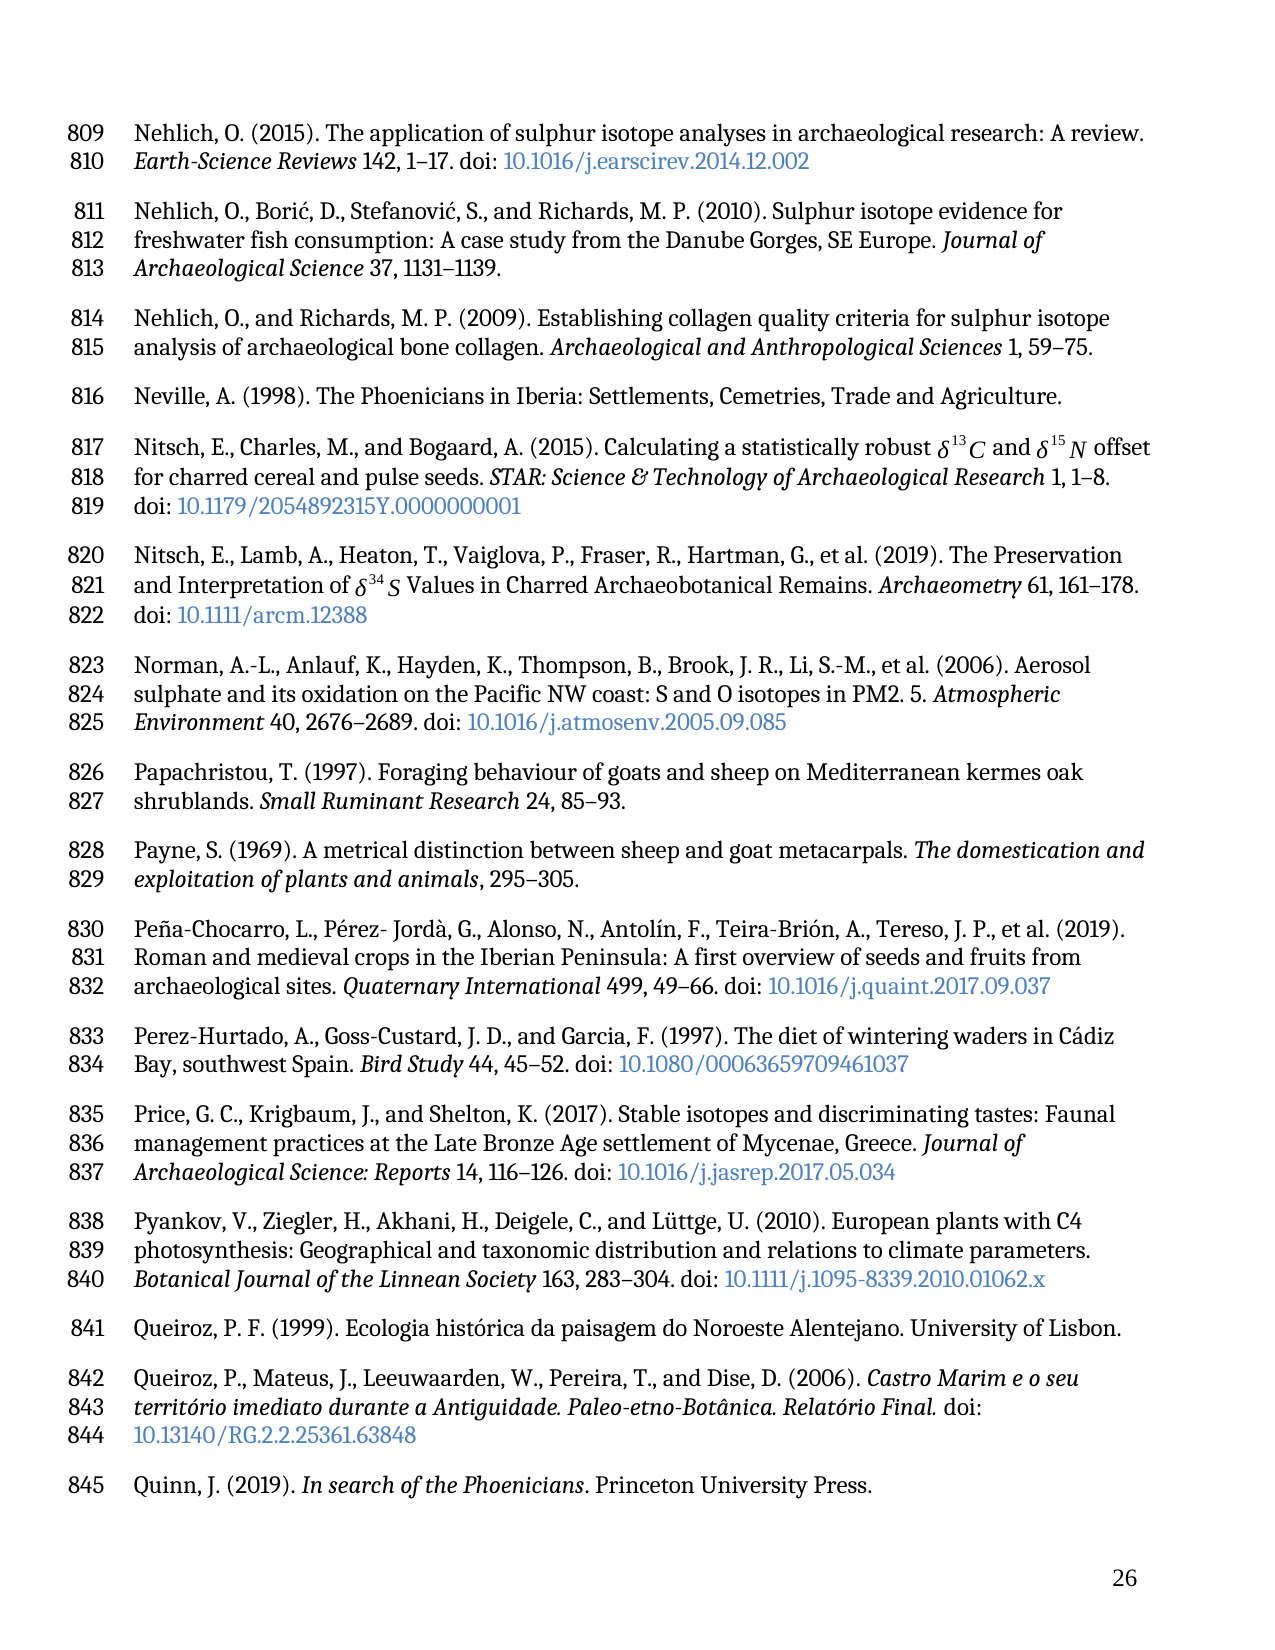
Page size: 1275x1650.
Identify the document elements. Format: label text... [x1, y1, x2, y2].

text Perez-Hurtado, A., Goss-Custard, J. D., and Garcia, F. (1997). The diet of wintering waders in Cádiz Bay, southwest Spain. Bird Study 44, 45–52. doi: 10.1080/00063659709461037 [133, 1022, 1152, 1079]
text Nehlich, O. (2015). The application of sulphur isotope analyses in archaeological research: A review. Earth-Science Reviews 142, 1–17. doi: 10.1016/j.earscirev.2014.12.002 [133, 118, 1152, 176]
text Neville, A. (1998). The Phoenicians in Iberia: Settlements, Cemetries, Trade and Agriculture. [133, 382, 1152, 411]
text Nehlich, O., and Richards, M. P. (2009). Establishing collagen quality criteria for sulphur isotope analysis of archaeological bone collagen. Archaeological and Anthropological Sciences 1, 59–75. [133, 304, 1152, 361]
text Nitsch, E., Lamb, A., Heaton, T., Vaiglova, P., Fraser, R., Hartman, G., et al. (2019). The Preservation and Interpretation of Values in Charred Archaeobotanical Remains. Archaeometry 61, 161–178. doi: 10.1111/arcm.12388 [133, 541, 1152, 630]
text Price, G. C., Krigbaum, J., and Shelton, K. (2017). Stable isotopes and discriminating tastes: Faunal management practices at the Late Bronze Age settlement of Mycenae, Greece. Journal of Archaeological Science: Reports 14, 116–126. doi: 10.1016/j.jasrep.2017.05.034 [133, 1100, 1152, 1186]
text Papachristou, T. (1997). Foraging behaviour of goats and sheep on Mediterranean kermes oak shrublands. Small Ruminant Research 24, 85–93. [133, 758, 1152, 815]
text Quinn, J. (2019). In search of the Phoenicians. Princeton University Press. [133, 1471, 1152, 1499]
text Queiroz, P., Mateus, J., Leeuwaarden, W., Pereira, T., and Dise, D. (2006). Castro Marim e o seu território imediato durante a Antiguidade. Paleo-etno-Botânica. Relatório Final. doi: 10.13140/RG.2.2.25361.63848 [133, 1364, 1152, 1450]
text Pyankov, V., Ziegler, H., Akhani, H., Deigele, C., and Lüttge, U. (2010). European plants with C4 photosynthesis: Geographical and taxonomic distribution and relations to climate parameters. Botanical Journal of the Linnean Society 163, 283–304. doi: 10.1111/j.1095-8339.2010.01062.x [133, 1207, 1152, 1293]
text Nitsch, E., Charles, M., and Bogaard, A. (2015). Calculating a statistically robust and offset for charred cereal and pulse seeds. STAR: Science & Technology of Archaeological Research 1, 1–8. doi: 10.1179/2054892315Y.0000000001 [133, 432, 1152, 521]
text Nehlich, O., Borić, D., Stefanović, S., and Richards, M. P. (2010). Sulphur isotope evidence for freshwater fish consumption: A case study from the Danube Gorges, SE Europe. Journal of Archaeological Science 37, 1131–1139. [133, 197, 1152, 283]
text Queiroz, P. F. (1999). Ecologia histórica da paisagem do Noroeste Alentejano. University of Lisbon. [133, 1314, 1152, 1343]
text Payne, S. (1969). A metrical distinction between sheep and goat metacarpals. The domestication and exploitation of plants and animals, 295–305. [133, 836, 1152, 894]
text Peña-Chocarro, L., Pérez- Jordà, G., Alonso, N., Antolín, F., Teira-Brión, A., Tereso, J. P., et al. (2019). Roman and medieval crops in the Iberian Peninsula: A first overview of seeds and fruits from archaeological sites. Quaternary International 499, 49–66. doi: 10.1016/j.quaint.2017.09.037 [133, 914, 1152, 1001]
text Norman, A.-L., Anlauf, K., Hayden, K., Thompson, B., Brook, J. R., Li, S.-M., et al. (2006). Aerosol sulphate and its oxidation on the Pacific NW coast: S and O isotopes in PM2. 5. Atmospheric Environment 40, 2676–2689. doi: 10.1016/j.atmosenv.2005.09.085 [133, 651, 1152, 737]
